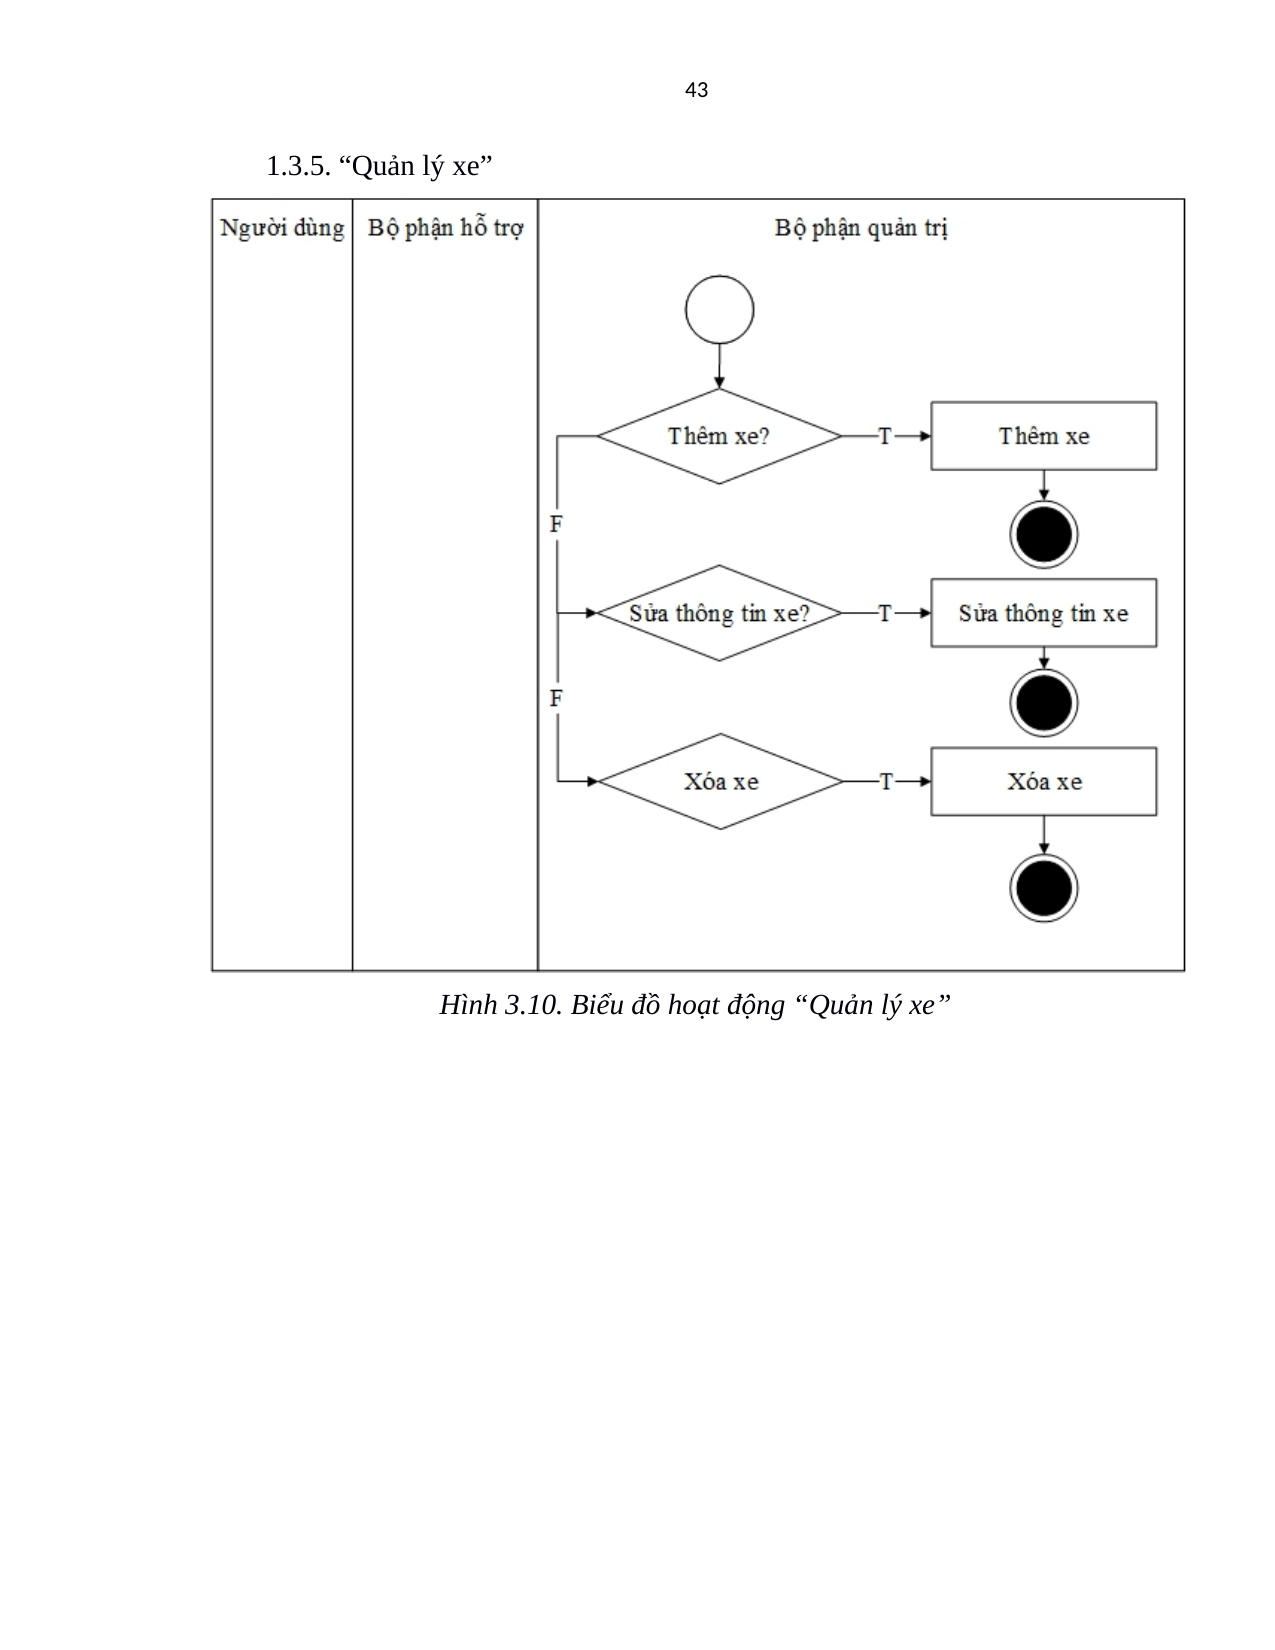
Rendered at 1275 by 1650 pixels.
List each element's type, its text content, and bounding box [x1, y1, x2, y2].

text Hình 3.10. Biểu đồ hoạt động “Quản lý xe” [207, 987, 1186, 1021]
picture [206, 198, 1187, 973]
text 1.3.5. “Quản lý xe” [207, 148, 1186, 181]
